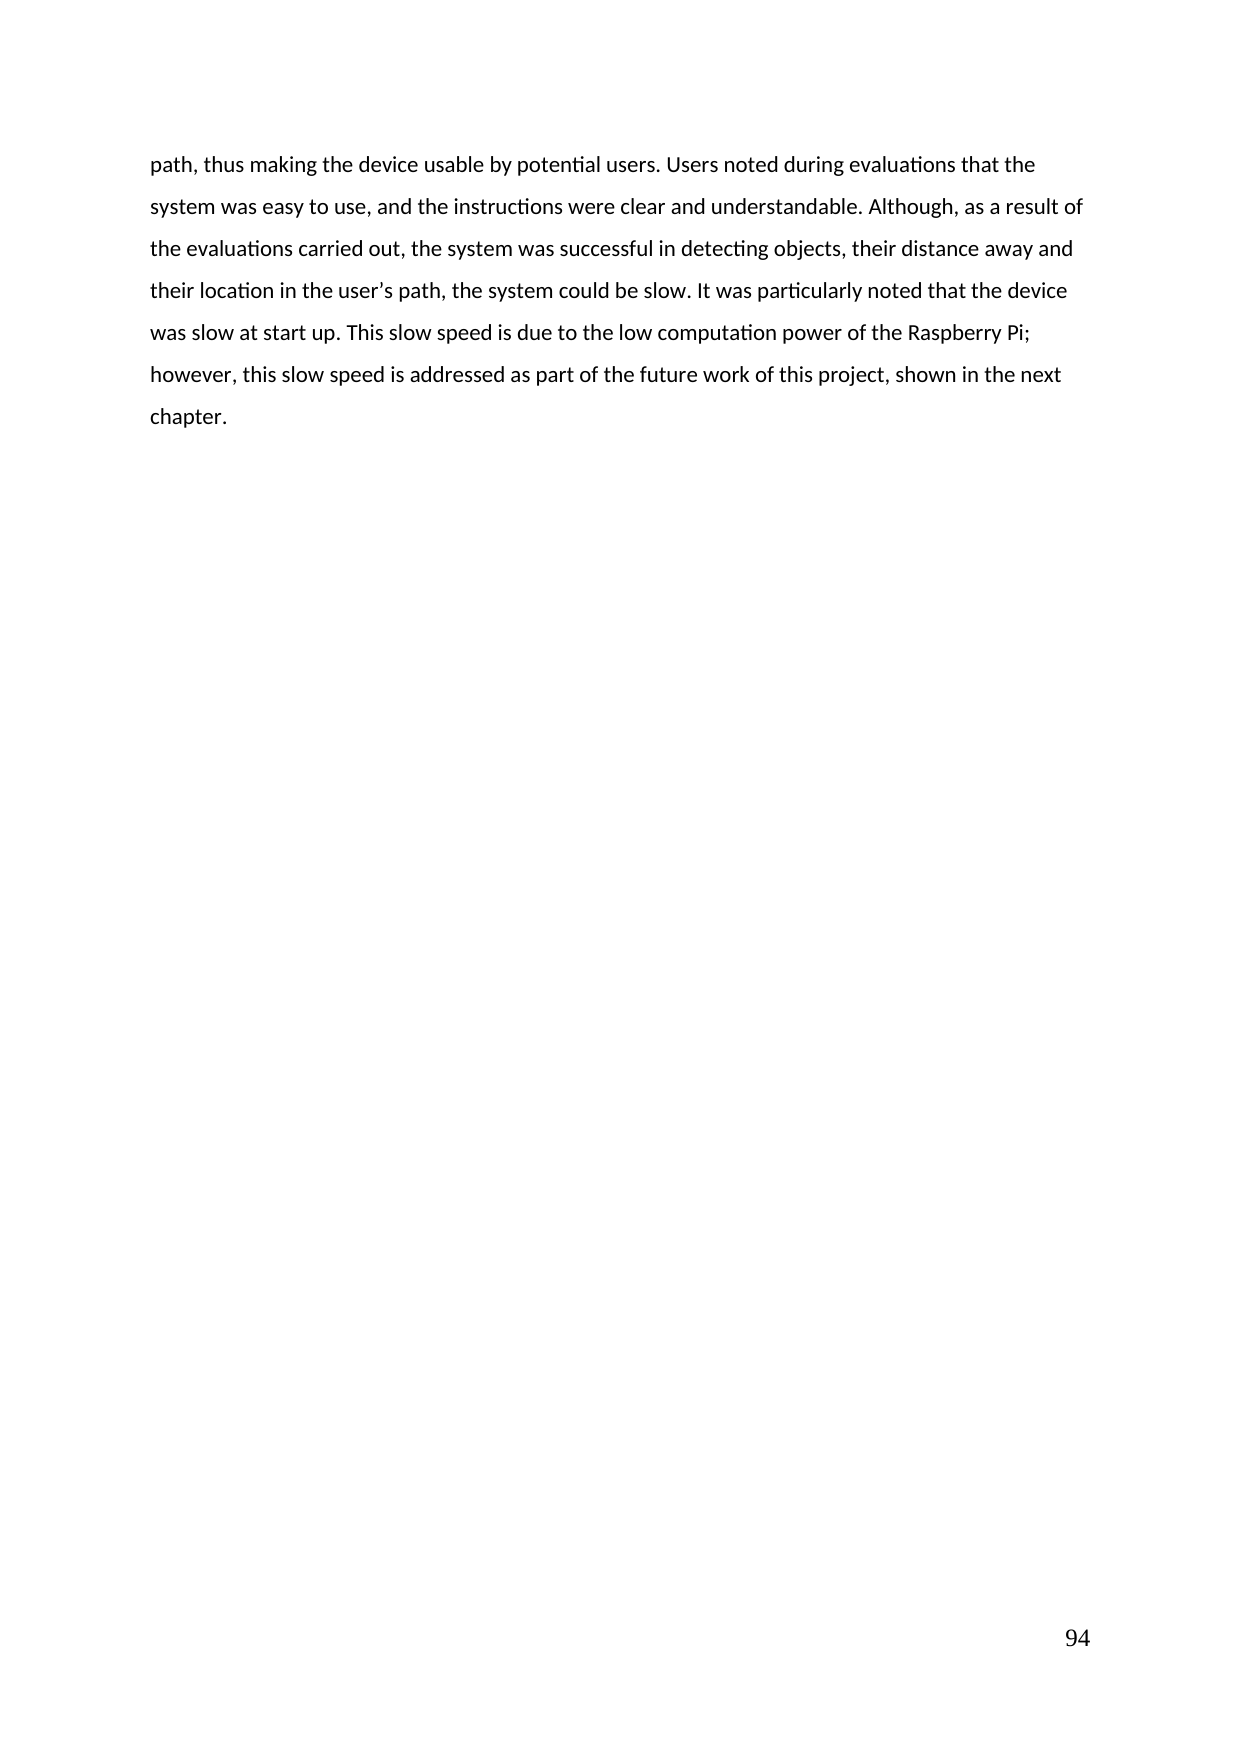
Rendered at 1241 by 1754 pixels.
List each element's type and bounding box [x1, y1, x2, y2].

text [150, 150, 1090, 430]
